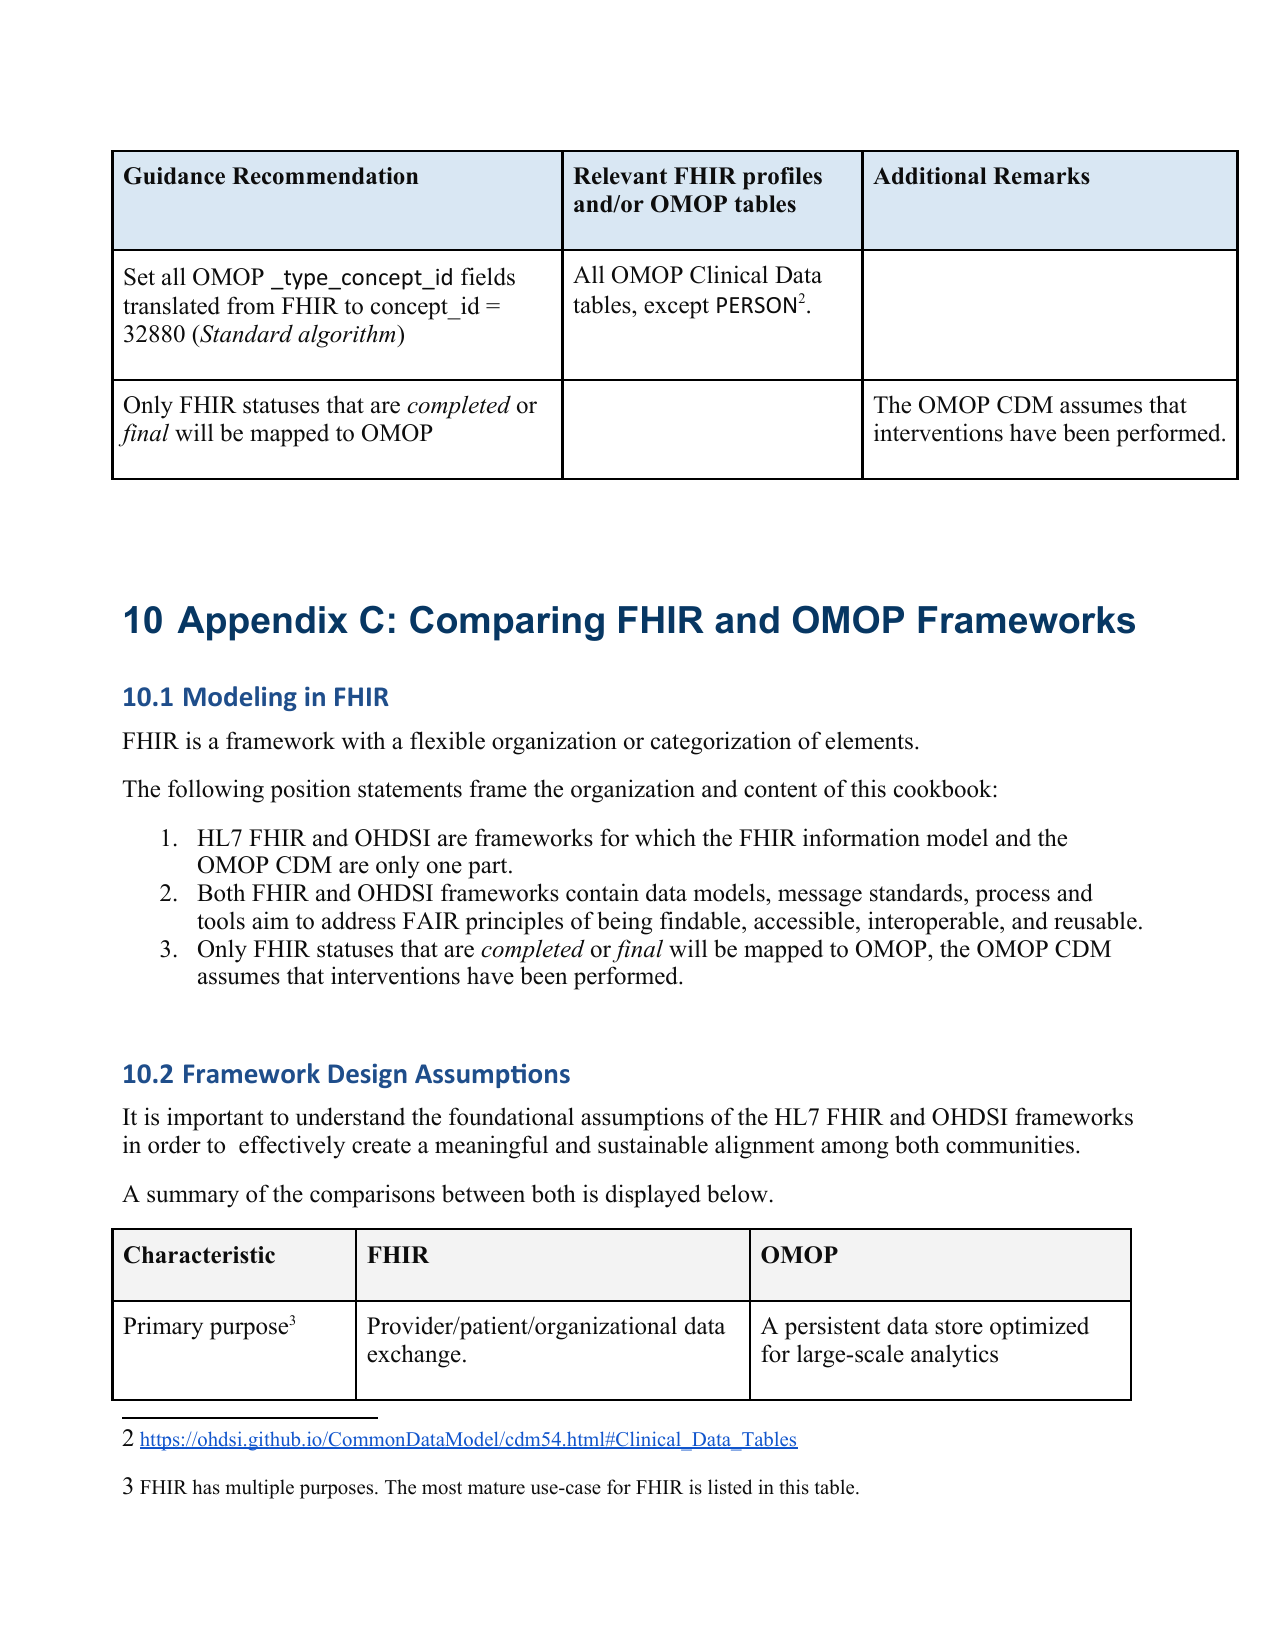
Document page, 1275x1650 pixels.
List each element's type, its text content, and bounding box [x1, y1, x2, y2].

table_header Additional Remarks [864, 152, 1236, 249]
table_cell [564, 381, 861, 478]
table_cell All OMOP Clinical Data tables, except PERSON. [564, 251, 861, 379]
text FHIR is a framework with a flexible organization or categorization of elements. [122, 727, 1144, 754]
text A summary of the comparisons between both is displayed below. [122, 1180, 1144, 1207]
list HL7 FHIR and OHDSI are frameworks for which the FHIR information model and the OMOP CDM are only one part. [159, 824, 1144, 879]
text It is important to understand the foundational assumptions of the HL7 FHIR and OHDSI frameworks in order to effectively create a meaningful and sustainable alignment among both communities. [122, 1103, 1144, 1159]
table_cell Provider/patient/organizational data exchange. [357, 1302, 749, 1399]
table_cell Set all OMOP _type_concept_id fields translated from FHIR to concept_id = 32880 (Standard algorithm) [114, 251, 561, 379]
table_cell Only FHIR statuses that are completed or final will be mapped to OMOP [114, 381, 561, 478]
list Only FHIR statuses that are completed or final will be mapped to OMOP, the OMOP CDM assumes that interventions have been performed. [159, 935, 1144, 990]
subtitle Appendix C: Comparing FHIR and OMOP Frameworks [122, 598, 1144, 641]
subtitle Framework Design Assumptions [122, 1055, 1144, 1091]
table_cell [864, 251, 1236, 379]
table_header Relevant FHIR profiles and/or OMOP tables [564, 152, 861, 249]
table_cell Primary purpose [114, 1302, 355, 1399]
text The following position statements frame the organization and content of this cookbook: [122, 775, 1144, 803]
table_header OMOP [751, 1230, 1130, 1300]
table_header FHIR [357, 1230, 749, 1300]
list Both FHIR and OHDSI frameworks contain data models, message standards, process and tools aim to address FAIR principles of being findable, accessible, interoperable, and reusable. [159, 879, 1144, 935]
table_header Characteristic [114, 1230, 355, 1300]
table_cell A persistent data store optimized for large-scale analytics [751, 1302, 1130, 1399]
table_cell The OMOP CDM assumes that interventions have been performed. [864, 381, 1236, 478]
subtitle Modeling in FHIR [122, 679, 1144, 714]
table_header Guidance Recommendation [114, 152, 561, 249]
